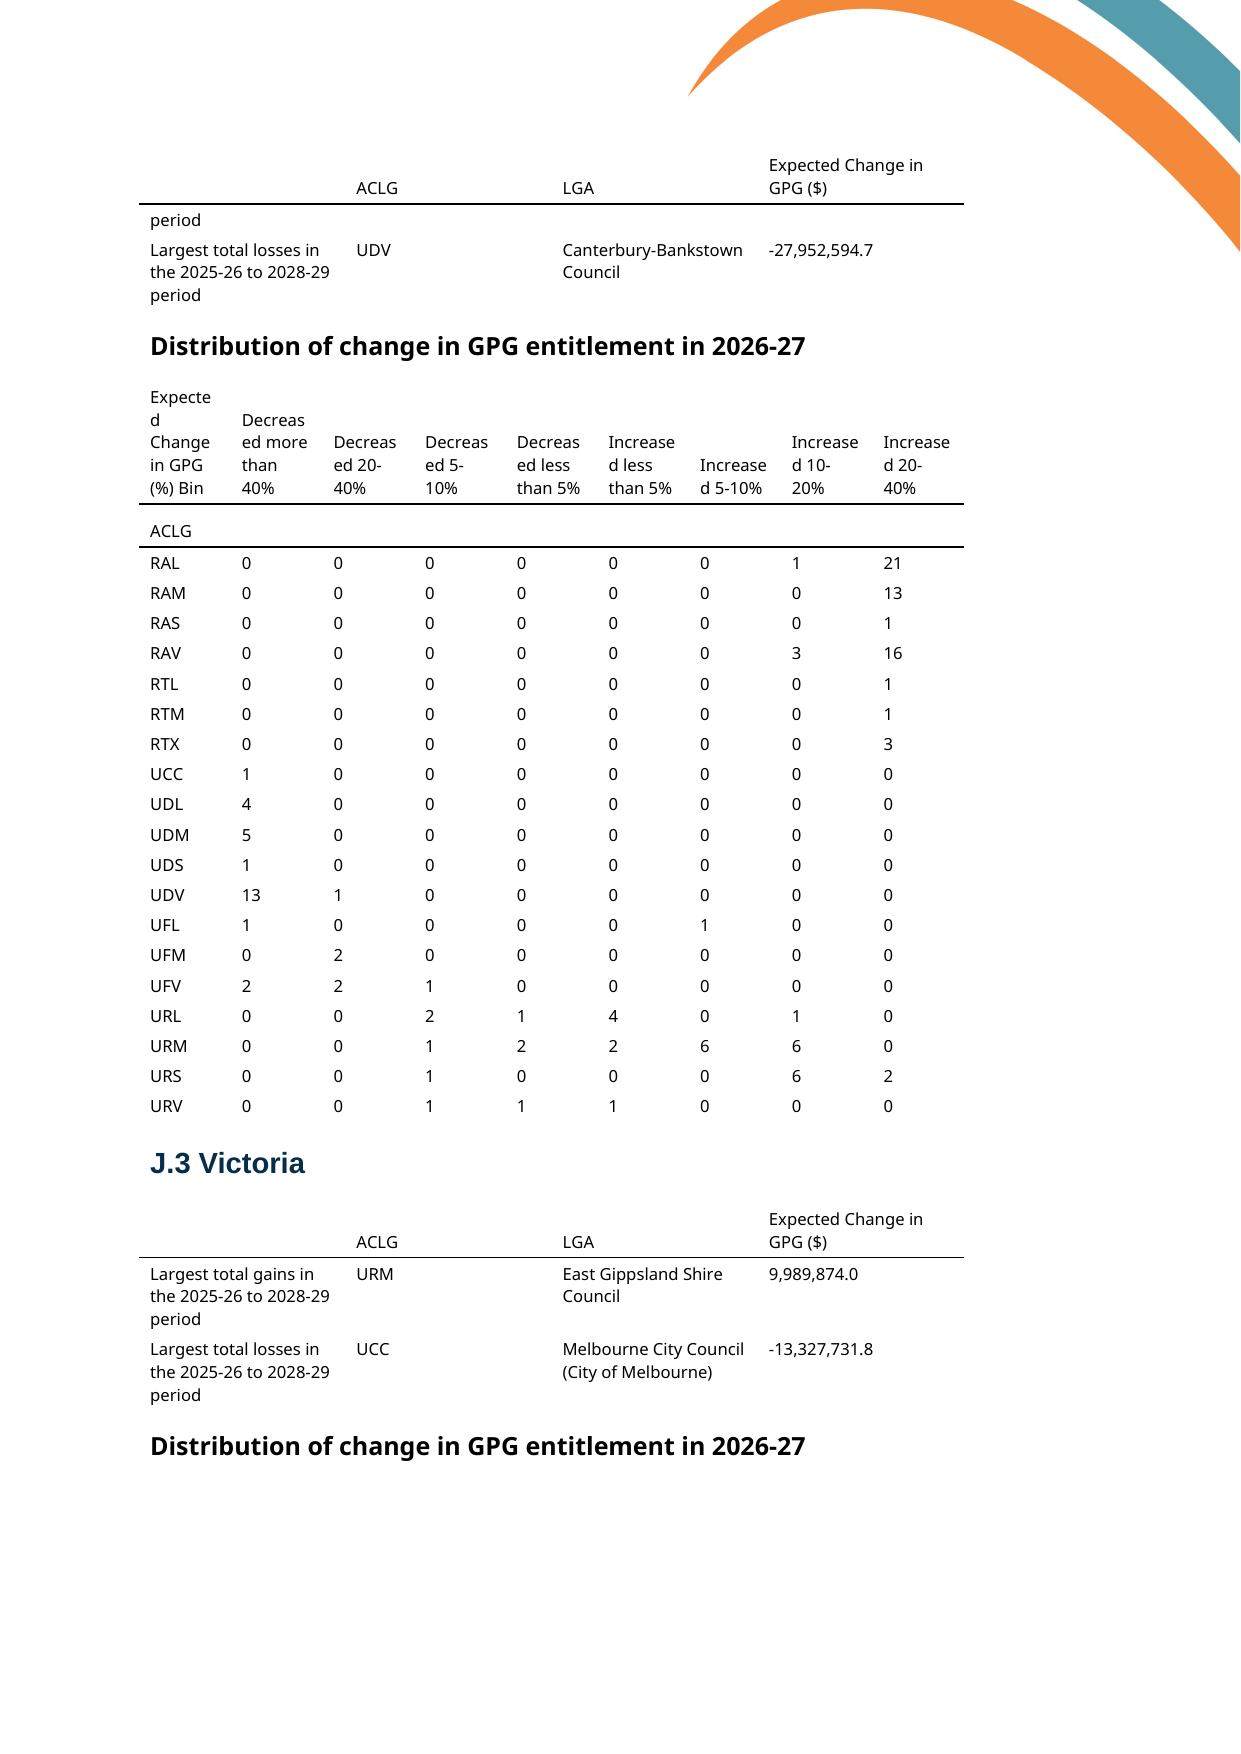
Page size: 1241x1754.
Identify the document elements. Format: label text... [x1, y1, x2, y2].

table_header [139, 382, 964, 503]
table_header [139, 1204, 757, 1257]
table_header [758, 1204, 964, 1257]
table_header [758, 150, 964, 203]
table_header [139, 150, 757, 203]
text Distribution of change in GPG entitlement in 2026-27 [150, 1428, 1090, 1462]
text Distribution of change in GPG entitlement in 2026-27 [150, 329, 1090, 363]
picture [19, 0, 1241, 306]
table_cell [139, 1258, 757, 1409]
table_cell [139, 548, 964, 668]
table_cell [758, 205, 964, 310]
subtitle J.3 Victoria [150, 1147, 1090, 1180]
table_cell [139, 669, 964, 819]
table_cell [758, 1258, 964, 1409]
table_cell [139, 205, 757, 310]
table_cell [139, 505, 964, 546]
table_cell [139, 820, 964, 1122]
